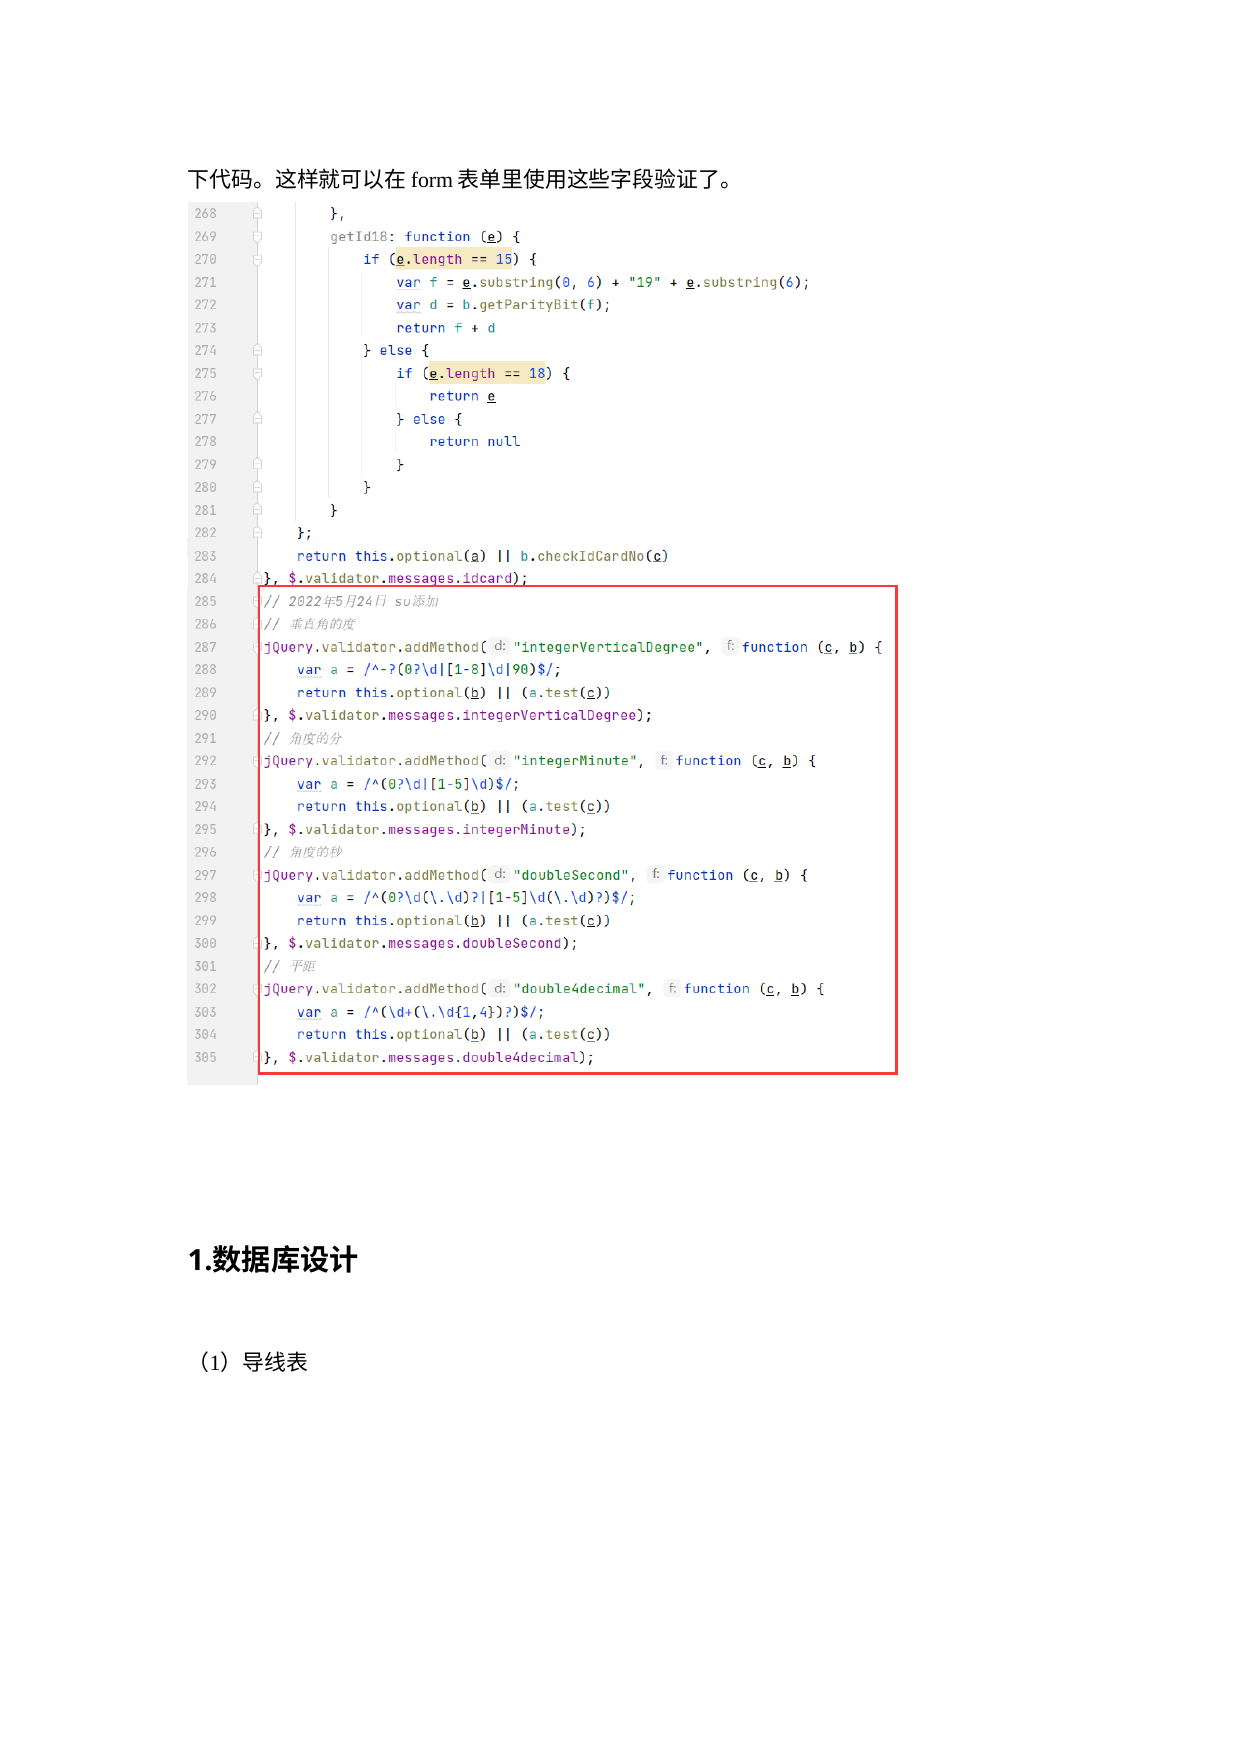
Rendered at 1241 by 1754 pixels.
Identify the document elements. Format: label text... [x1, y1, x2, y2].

picture [187, 202, 921, 1085]
subtitle 1.数据库设计 [187, 1225, 1053, 1290]
text （1）导线表 [187, 1344, 1053, 1377]
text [187, 162, 1053, 194]
